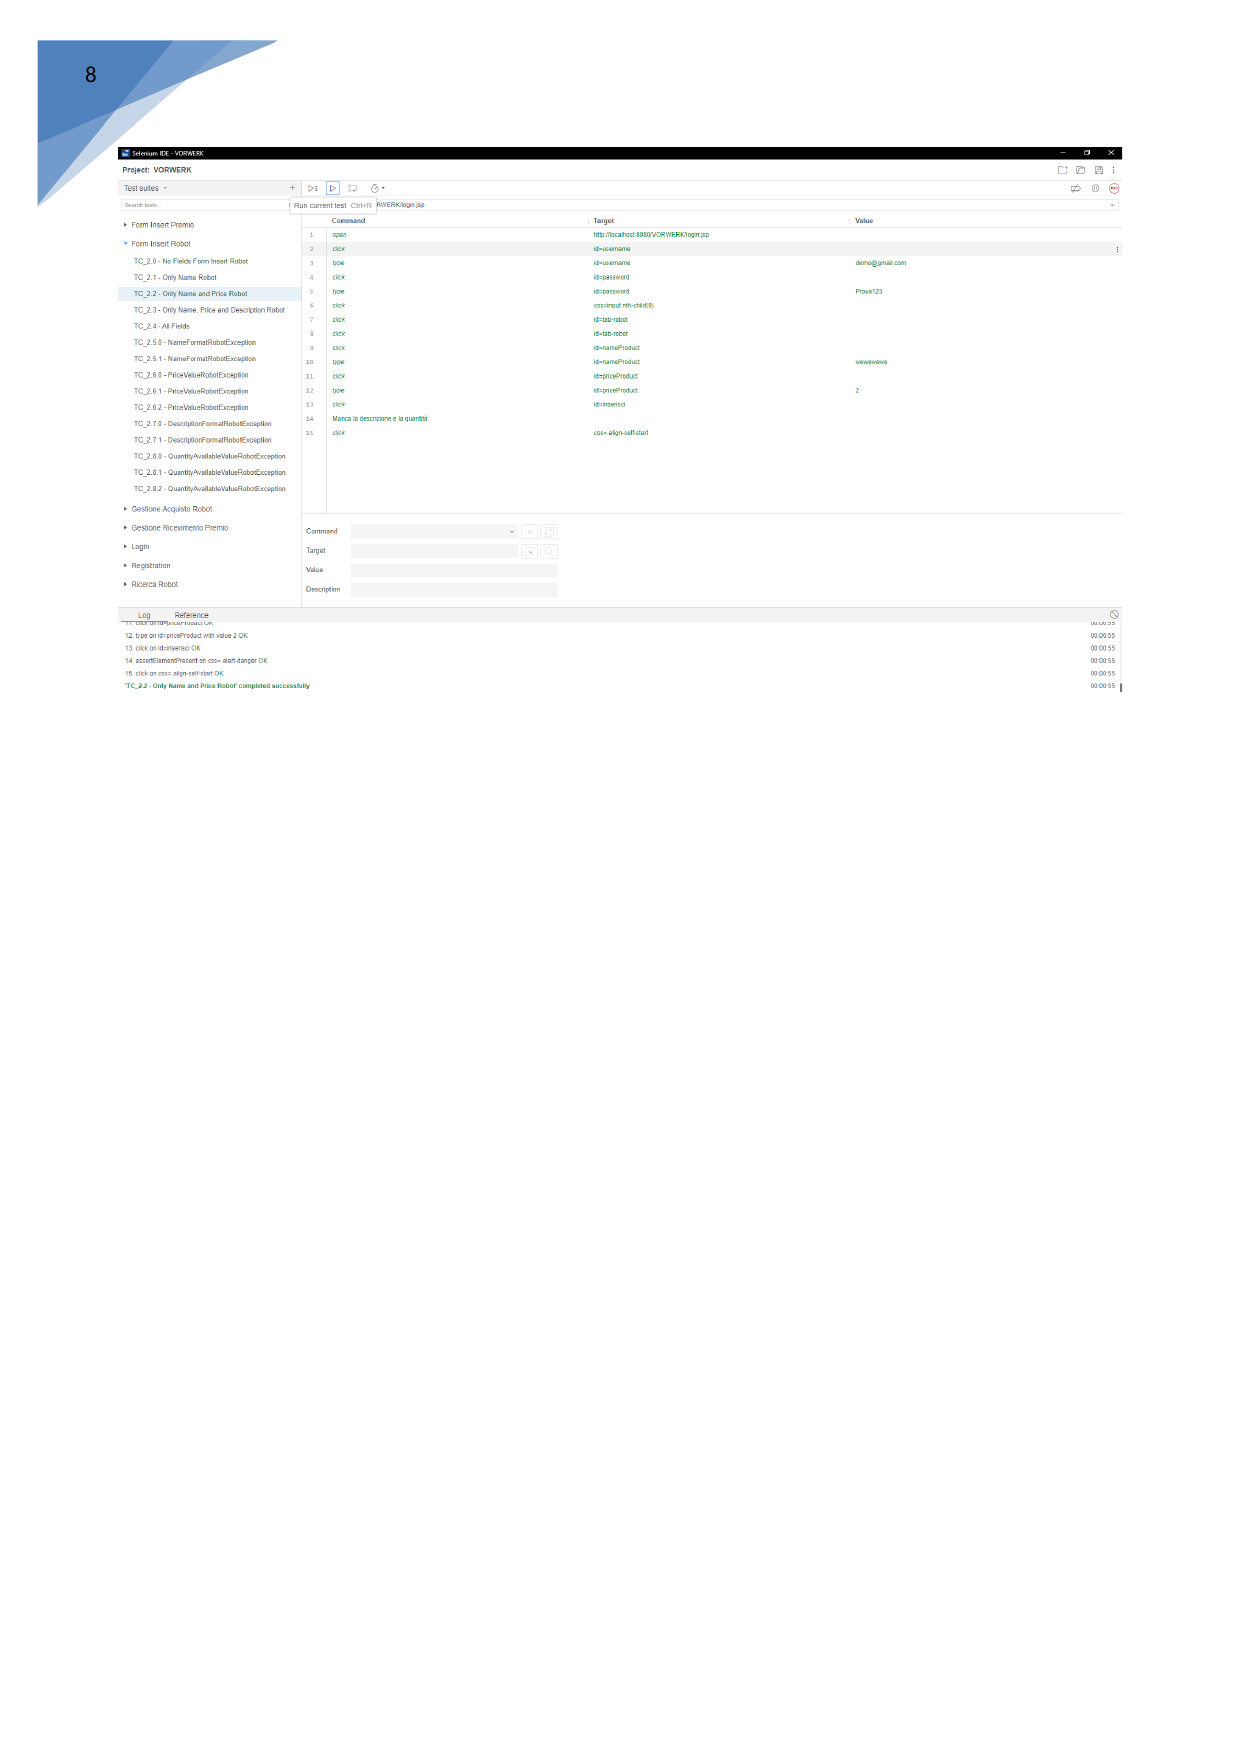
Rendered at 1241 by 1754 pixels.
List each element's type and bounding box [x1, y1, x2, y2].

picture [37, 40, 1123, 692]
